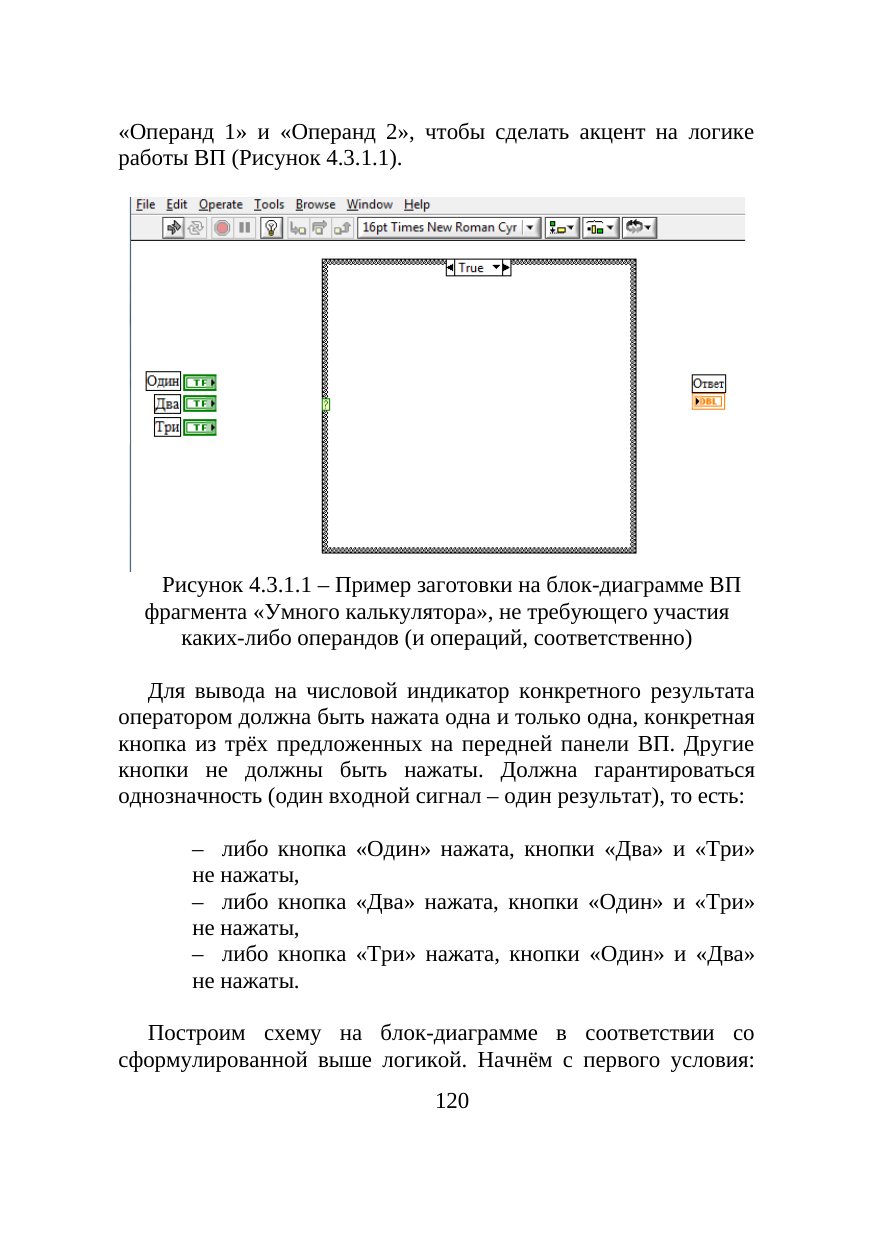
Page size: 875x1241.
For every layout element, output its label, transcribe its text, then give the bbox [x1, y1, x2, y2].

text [118, 1019, 756, 1072]
text Рисунок 4.3.1.1 – Пример заготовки на блок-диаграмме ВП фрагмента «Умного калькулятора», не требующего участия каких-либо операндов (и операций, соответственно) [118, 571, 756, 651]
text Для вывода на числовой индикатор конкретного результата оператором должна быть нажата одна и только одна, конкретная кнопка из трёх предложенных на передней панели ВП. Другие кнопки не должны быть нажаты. Должна гарантироваться однозначность (один входной сигнал – один результат), то есть: [118, 677, 756, 809]
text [118, 118, 756, 171]
text – либо кнопка «Один» нажата, кнопки «Два» и «Три» не нажаты, [192, 835, 756, 888]
text – либо кнопка «Два» нажата, кнопки «Один» и «Три» не нажаты, [192, 888, 756, 940]
picture [129, 197, 746, 572]
text – либо кнопка «Три» нажата, кнопки «Один» и «Два» не нажаты. [192, 940, 756, 993]
